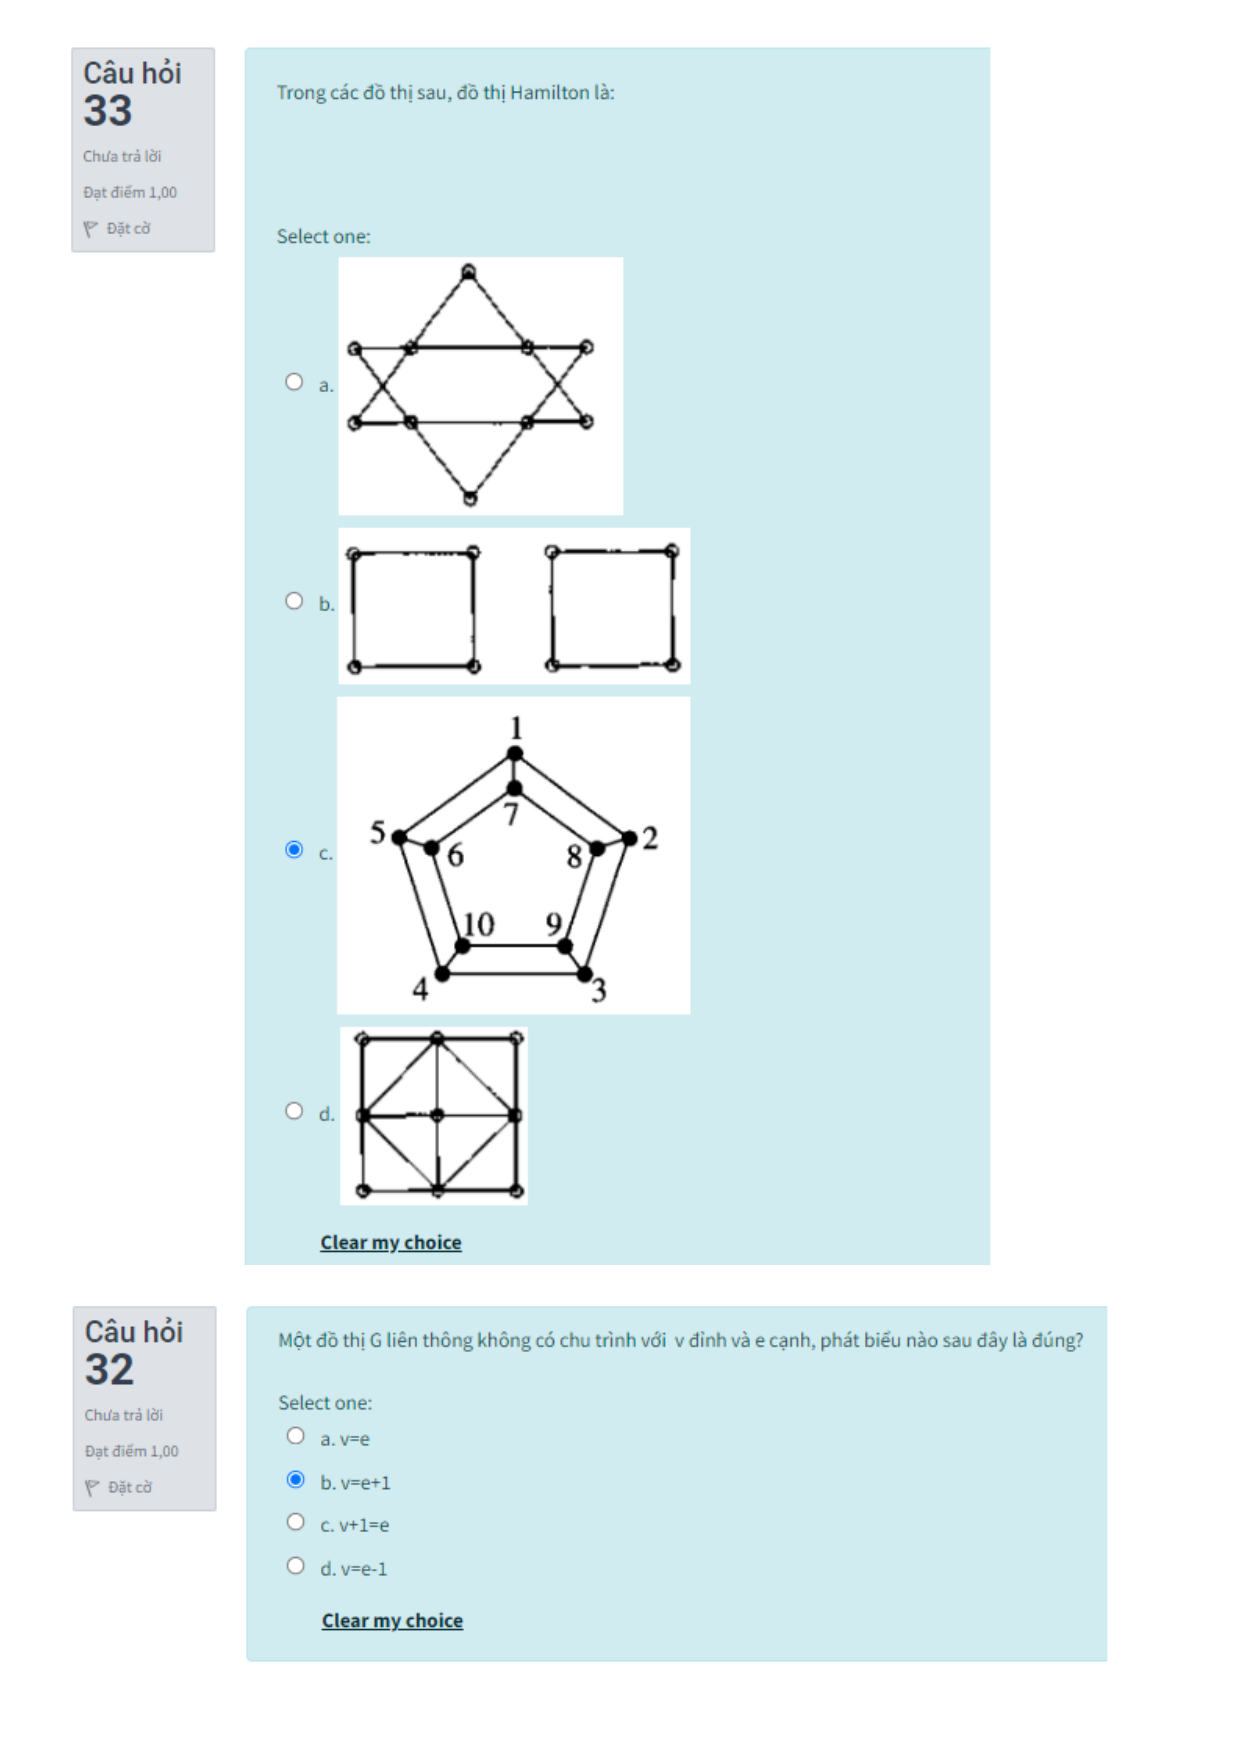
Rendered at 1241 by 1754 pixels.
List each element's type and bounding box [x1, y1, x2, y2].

picture [59, 1283, 1108, 1687]
picture [59, 29, 991, 1265]
